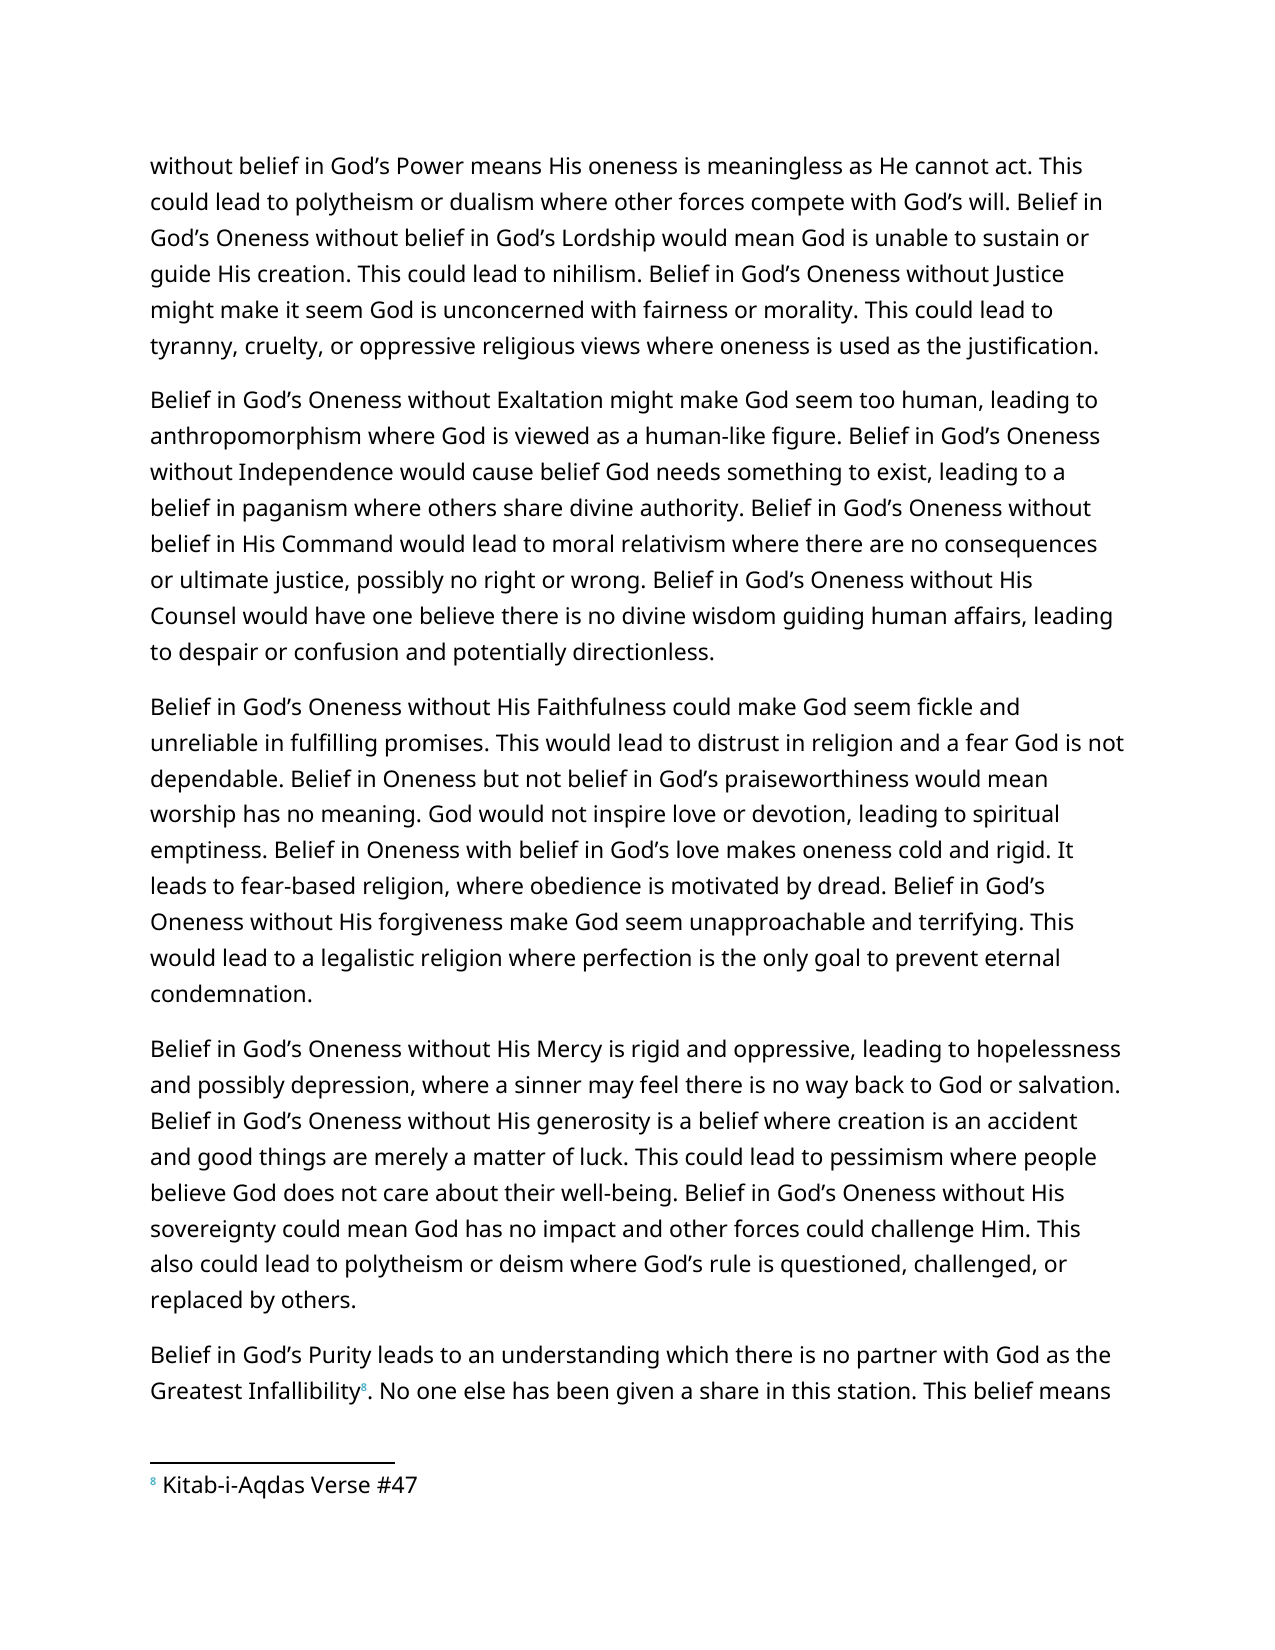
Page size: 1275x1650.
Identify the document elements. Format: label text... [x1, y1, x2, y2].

text Belief in God’s Oneness without His Mercy is rigid and oppressive, leading to hopelessness and possibly depression, where a sinner may feel there is no way back to God or salvation. Belief in God’s Oneness without His generosity is a belief where creation is an accident and good things are merely a matter of luck. This could lead to pessimism where people believe God does not care about their well-being. Belief in God’s Oneness without His sovereignty could mean God has no impact and other forces could challenge Him. This also could lead to polytheism or deism where God’s rule is questioned, challenged, or replaced by others. [150, 1033, 1125, 1316]
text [150, 150, 1125, 361]
text Belief in God’s Oneness without His Faithfulness could make God seem fickle and unreliable in fulfilling promises. This would lead to distrust in religion and a fear God is not dependable. Belief in Oneness but not belief in God’s praiseworthiness would mean worship has no meaning. God would not inspire love or devotion, leading to spiritual emptiness. Belief in Oneness with belief in God’s love makes oneness cold and rigid. It leads to fear-based religion, where obedience is motivated by dread. Belief in God’s Oneness without His forgiveness make God seem unapproachable and terrifying. This would lead to a legalistic religion where perfection is the only goal to prevent eternal condemnation. [150, 691, 1125, 1009]
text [150, 1339, 1125, 1406]
text Belief in God’s Oneness without Exaltation might make God seem too human, leading to anthropomorphism where God is viewed as a human-like figure. Belief in God’s Oneness without Independence would cause belief God needs something to exist, leading to a belief in paganism where others share divine authority. Belief in God’s Oneness without belief in His Command would lead to moral relativism where there are no consequences or ultimate justice, possibly no right or wrong. Belief in God’s Oneness without His Counsel would have one believe there is no divine wisdom guiding human affairs, leading to despair or confusion and potentially directionless. [150, 384, 1125, 667]
